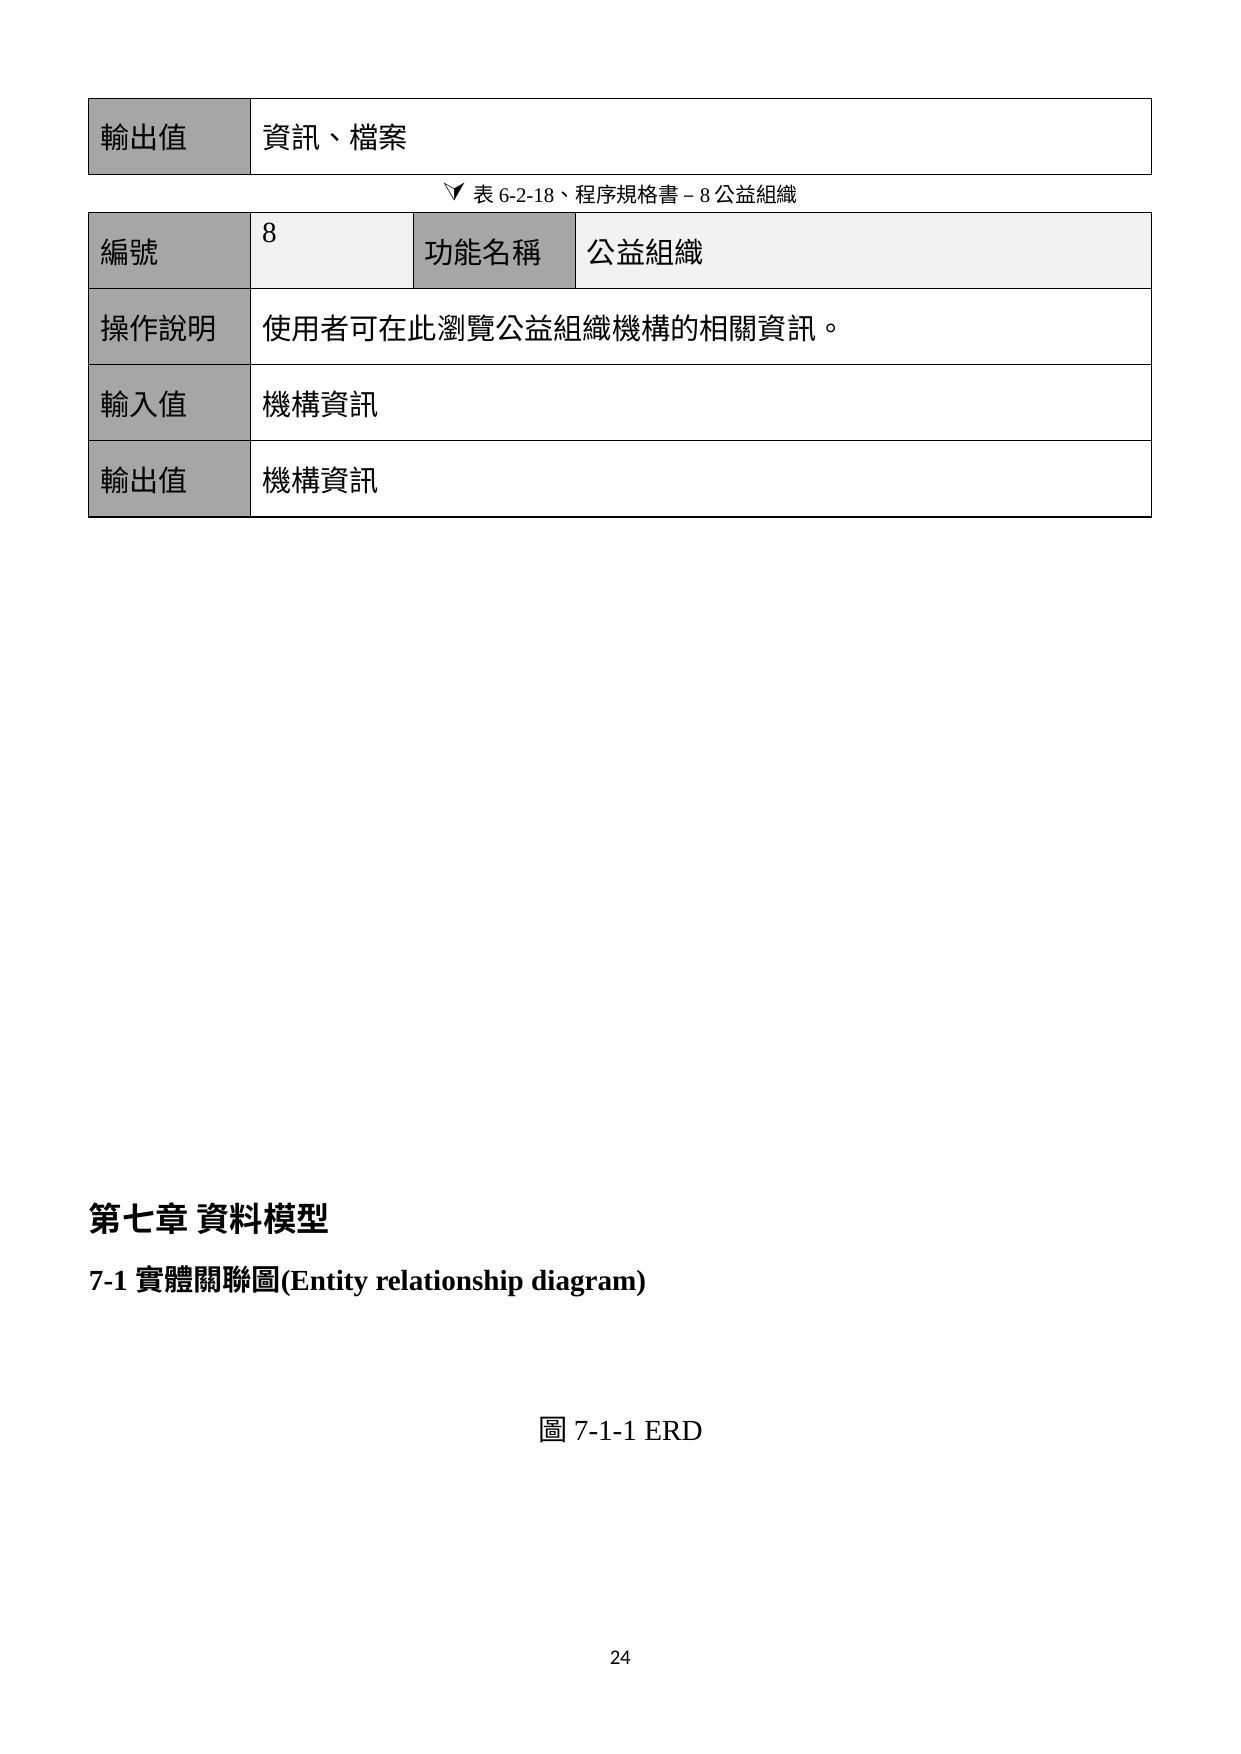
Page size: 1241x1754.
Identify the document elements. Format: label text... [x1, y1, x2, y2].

text 圖 7-1-1 ERD [89, 1391, 1152, 1466]
list 第七章 資料模型 [89, 1192, 1152, 1241]
table_cell 編號 [89, 213, 250, 288]
table_cell 資訊、檔案 [251, 99, 1151, 174]
table_cell 機構資訊 [251, 365, 1151, 440]
table_cell 輸入值 [89, 365, 250, 440]
table_header 表 6-2-18、程序規格書 – 8公益組織 [89, 175, 1151, 212]
table_cell 公益組織 [576, 213, 1151, 288]
table_cell 8 [251, 213, 413, 288]
table_cell 使用者可在此瀏覽公益組織機構的相關資訊。 [251, 289, 1151, 364]
table_cell 輸出值 [89, 99, 250, 174]
table_cell 機構資訊 [251, 441, 1151, 516]
table_cell 操作說明 [89, 289, 250, 364]
table_cell 輸出值 [89, 441, 250, 516]
table_cell 功能名稱 [414, 213, 575, 288]
list 7-1 實體關聯圖(Entity relationship diagram) [89, 1241, 1152, 1316]
